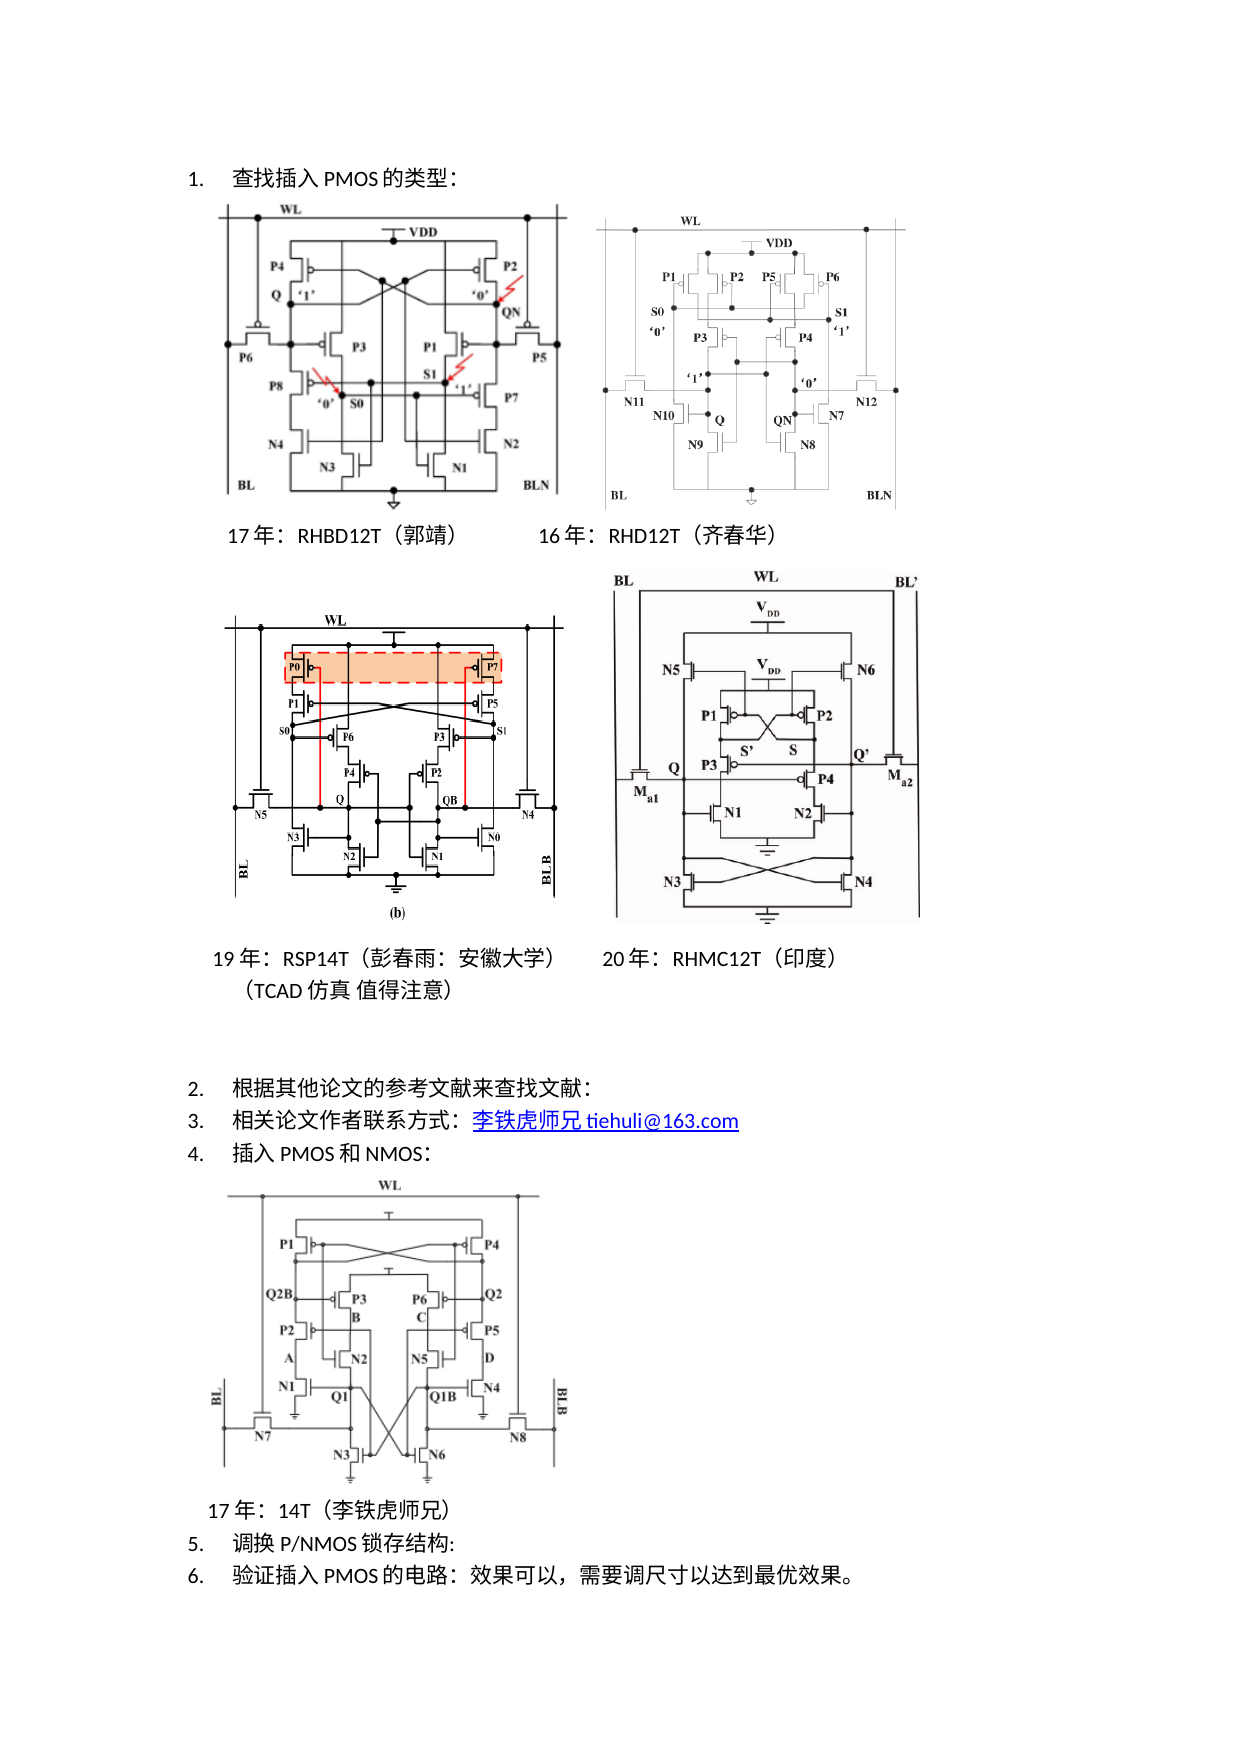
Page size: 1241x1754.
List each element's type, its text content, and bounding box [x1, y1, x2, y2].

list 查找插入PMOS的类型： [187, 162, 1053, 194]
list 插入PMOS和NMOS： [187, 1137, 1053, 1169]
picture [202, 565, 933, 929]
list 验证插入PMOS的电路：效果可以，需要调尺寸以达到最优效果。 [187, 1559, 1053, 1592]
list 17年：14T（李铁虎师兄） [187, 1494, 1053, 1527]
picture [202, 197, 918, 517]
list 19年：RSP14T（彭春雨：安徽大学） 20年：RHMC12T（印度） [187, 942, 1053, 974]
list （TCAD 仿真 值得注意） [187, 974, 1053, 1007]
list 17年：RHBD12T（郭靖） 16年：RHD12T（齐春华） [187, 519, 1053, 552]
list 相关论文作者联系方式：李铁虎师兄tiehuli@163.com [187, 1104, 1053, 1137]
list 调换P/NMOS锁存结构: [187, 1527, 1053, 1559]
picture [207, 1175, 587, 1489]
list 根据其他论文的参考文献来查找文献： [187, 1072, 1053, 1104]
